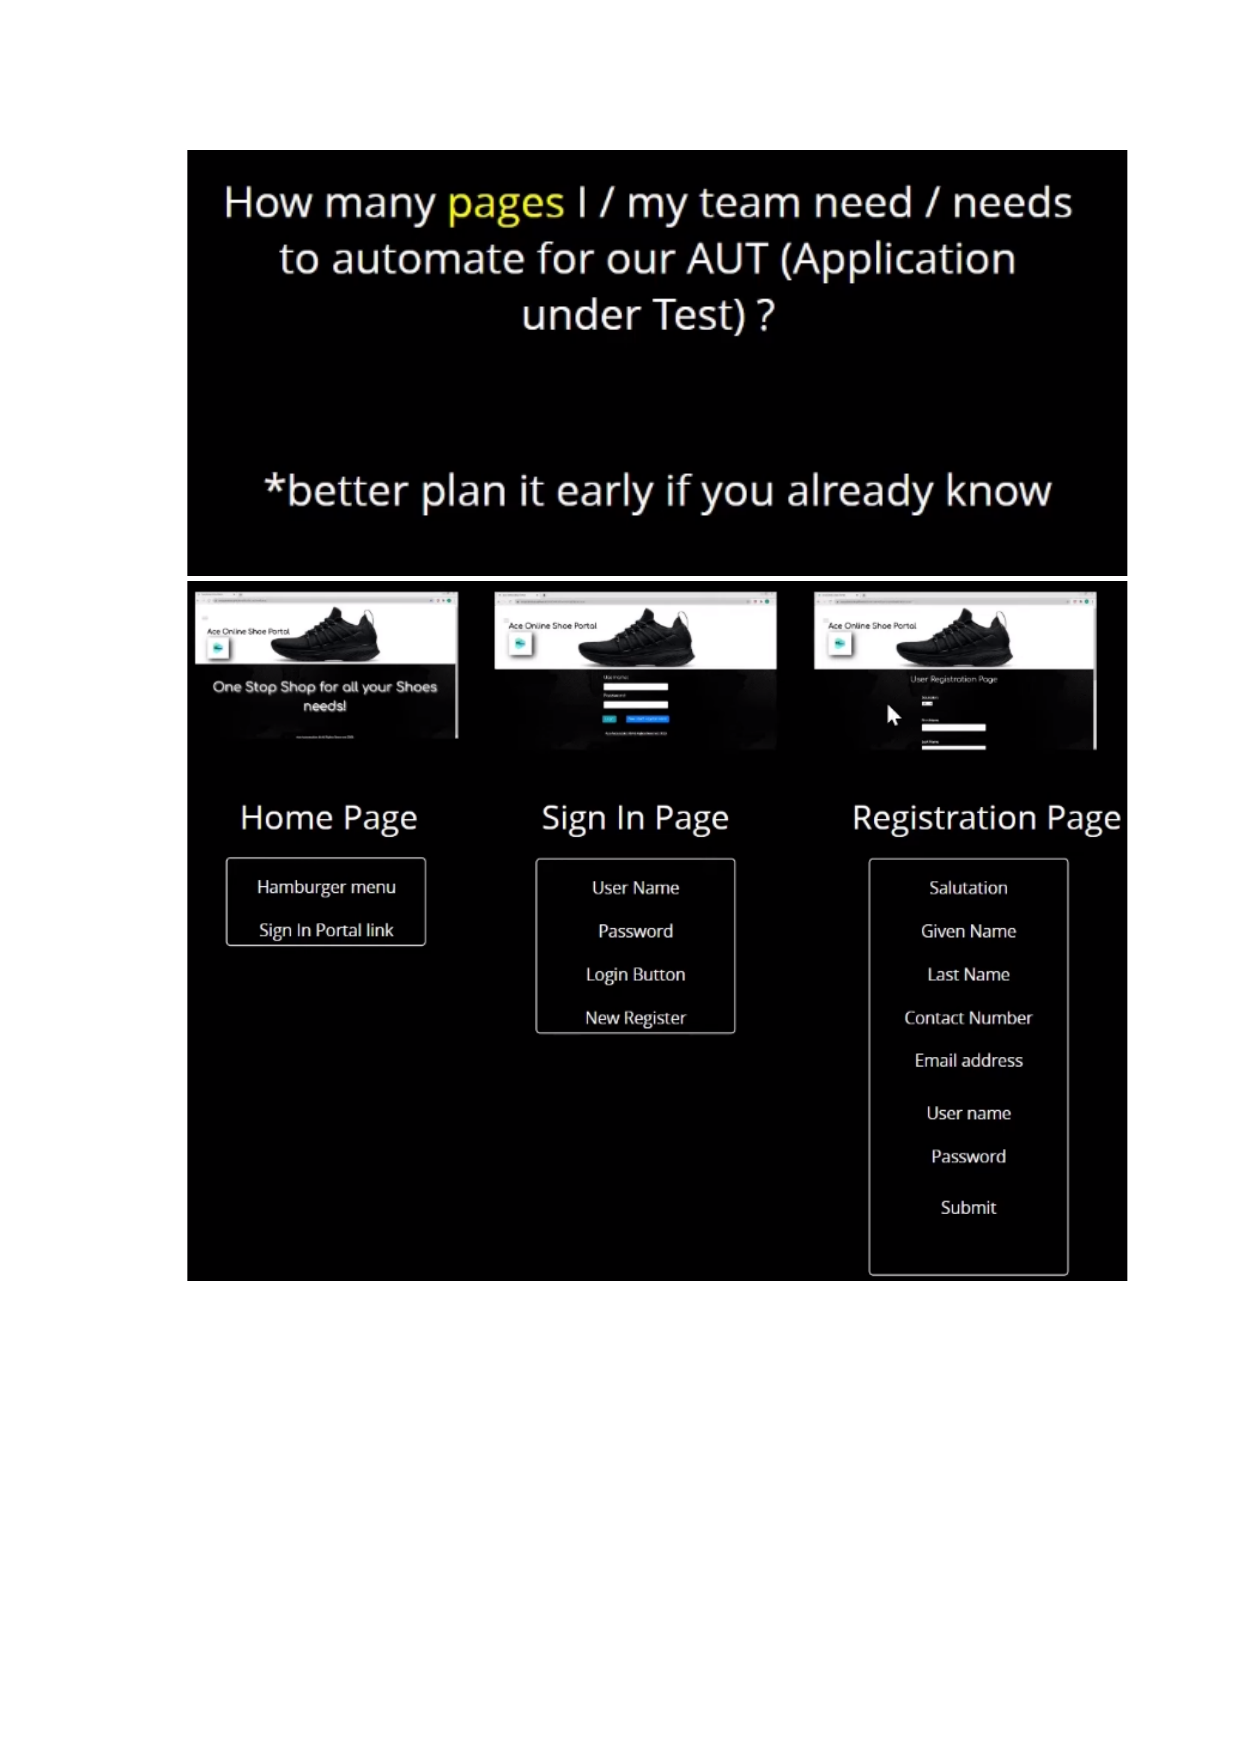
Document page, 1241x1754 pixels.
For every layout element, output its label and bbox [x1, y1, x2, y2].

picture [187, 581, 1128, 1281]
picture [187, 150, 1128, 576]
